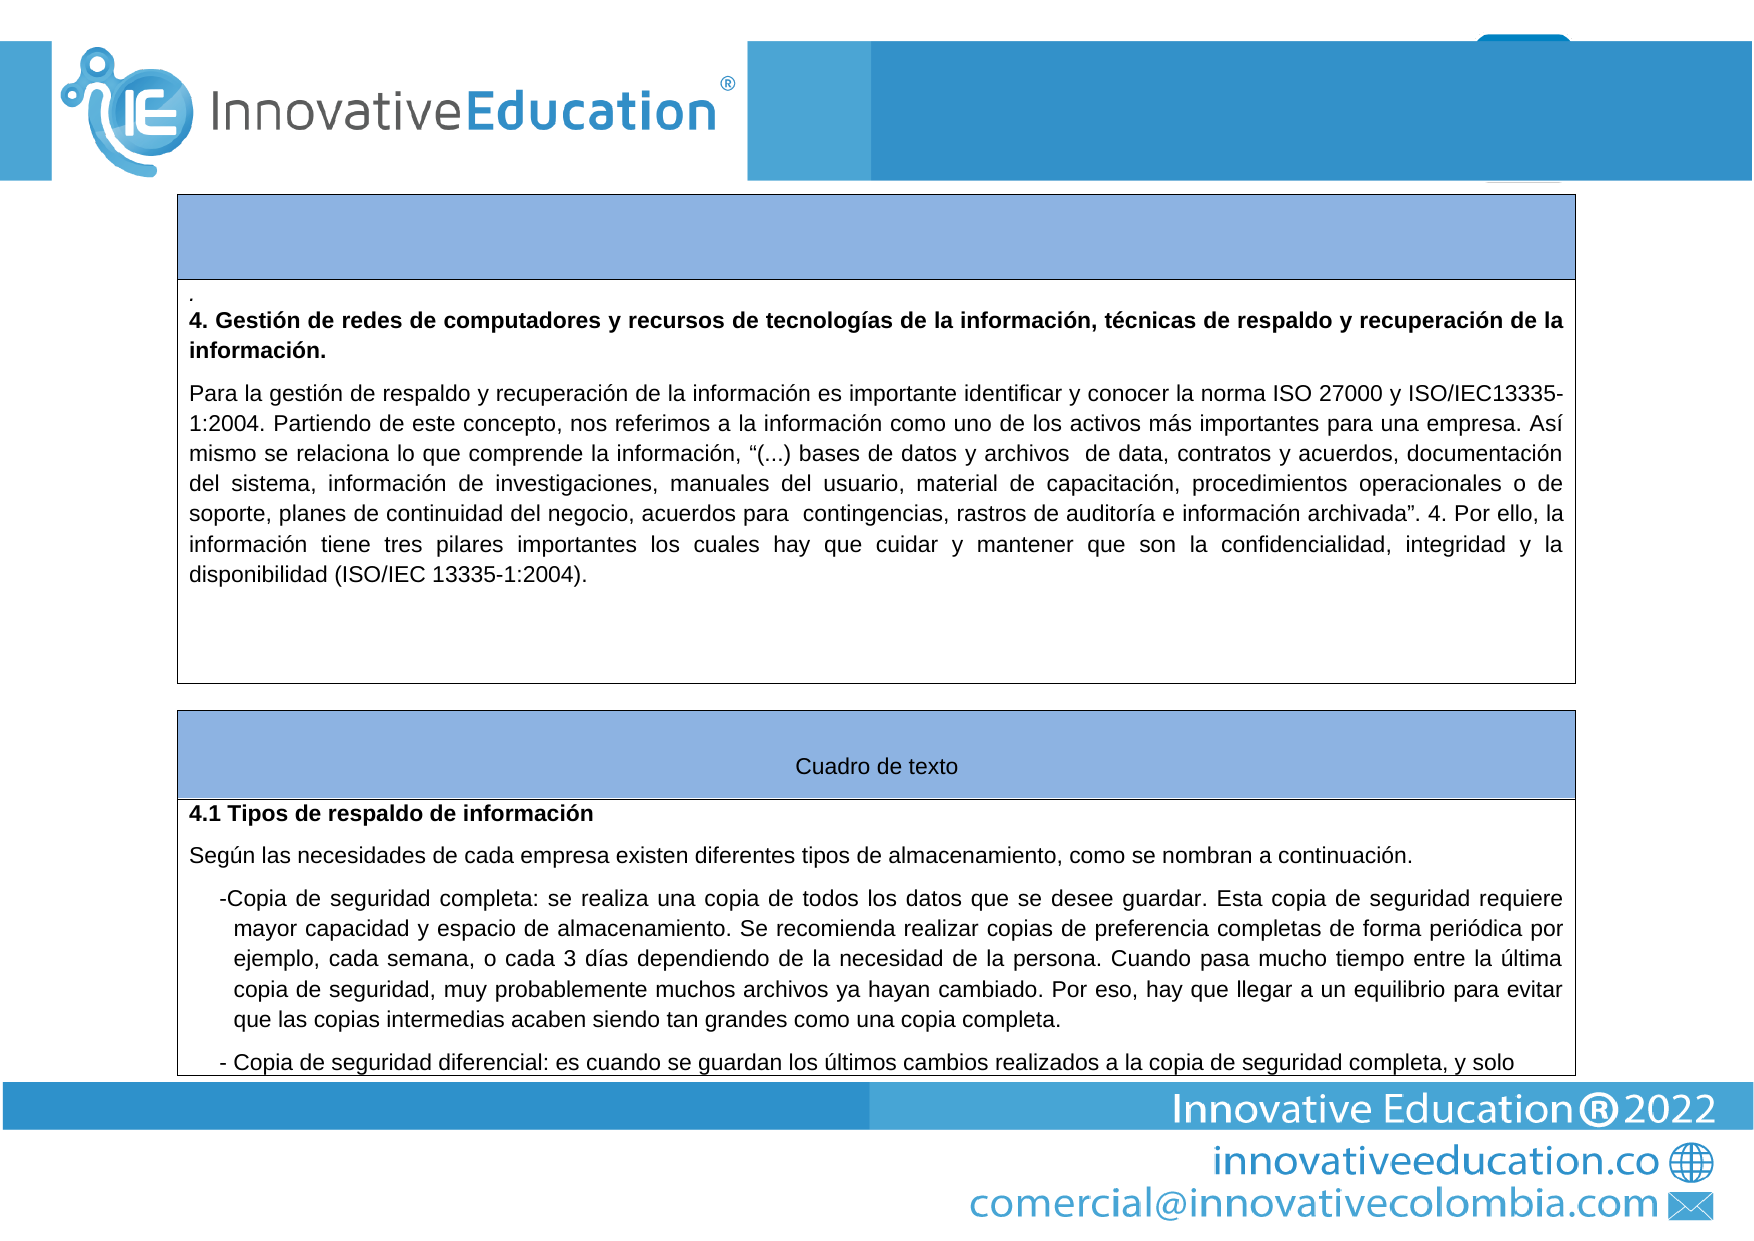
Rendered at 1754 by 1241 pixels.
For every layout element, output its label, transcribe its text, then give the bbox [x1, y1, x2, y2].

picture [2, 1080, 1754, 1227]
picture [0, 28, 1752, 194]
table_header Cuadro de texto [178, 711, 1575, 798]
table_cell . 4. Gestión de redes de computadores y recursos de tecnologías de la información, técnicas de respaldo y recuperación de la información. Para la gestión de respaldo y recuperación de la información es importante identificar y conocer la norma ISO 27000 y ISO/IEC13335-1:2004. Partiendo de este concepto, nos referimos a la información como uno de los activos más importantes para una empresa. Así mismo se relaciona lo que comprende la información, “(...) bases de datos y archivos de data, contratos y acuerdos, documentación del sistema, información de investigaciones, manuales del usuario, material de capacitación, procedimientos operacionales o de soporte, planes de continuidad del negocio, acuerdos para contingencias, rastros de auditoría e información archivada”. 4. Por ello, la información tiene tres pilares importantes los cuales hay que cuidar y mantener que son la confidencialidad, integridad y la disponibilidad (ISO/IEC 13335-1:2004). [178, 280, 1575, 682]
table_header [178, 195, 1575, 279]
